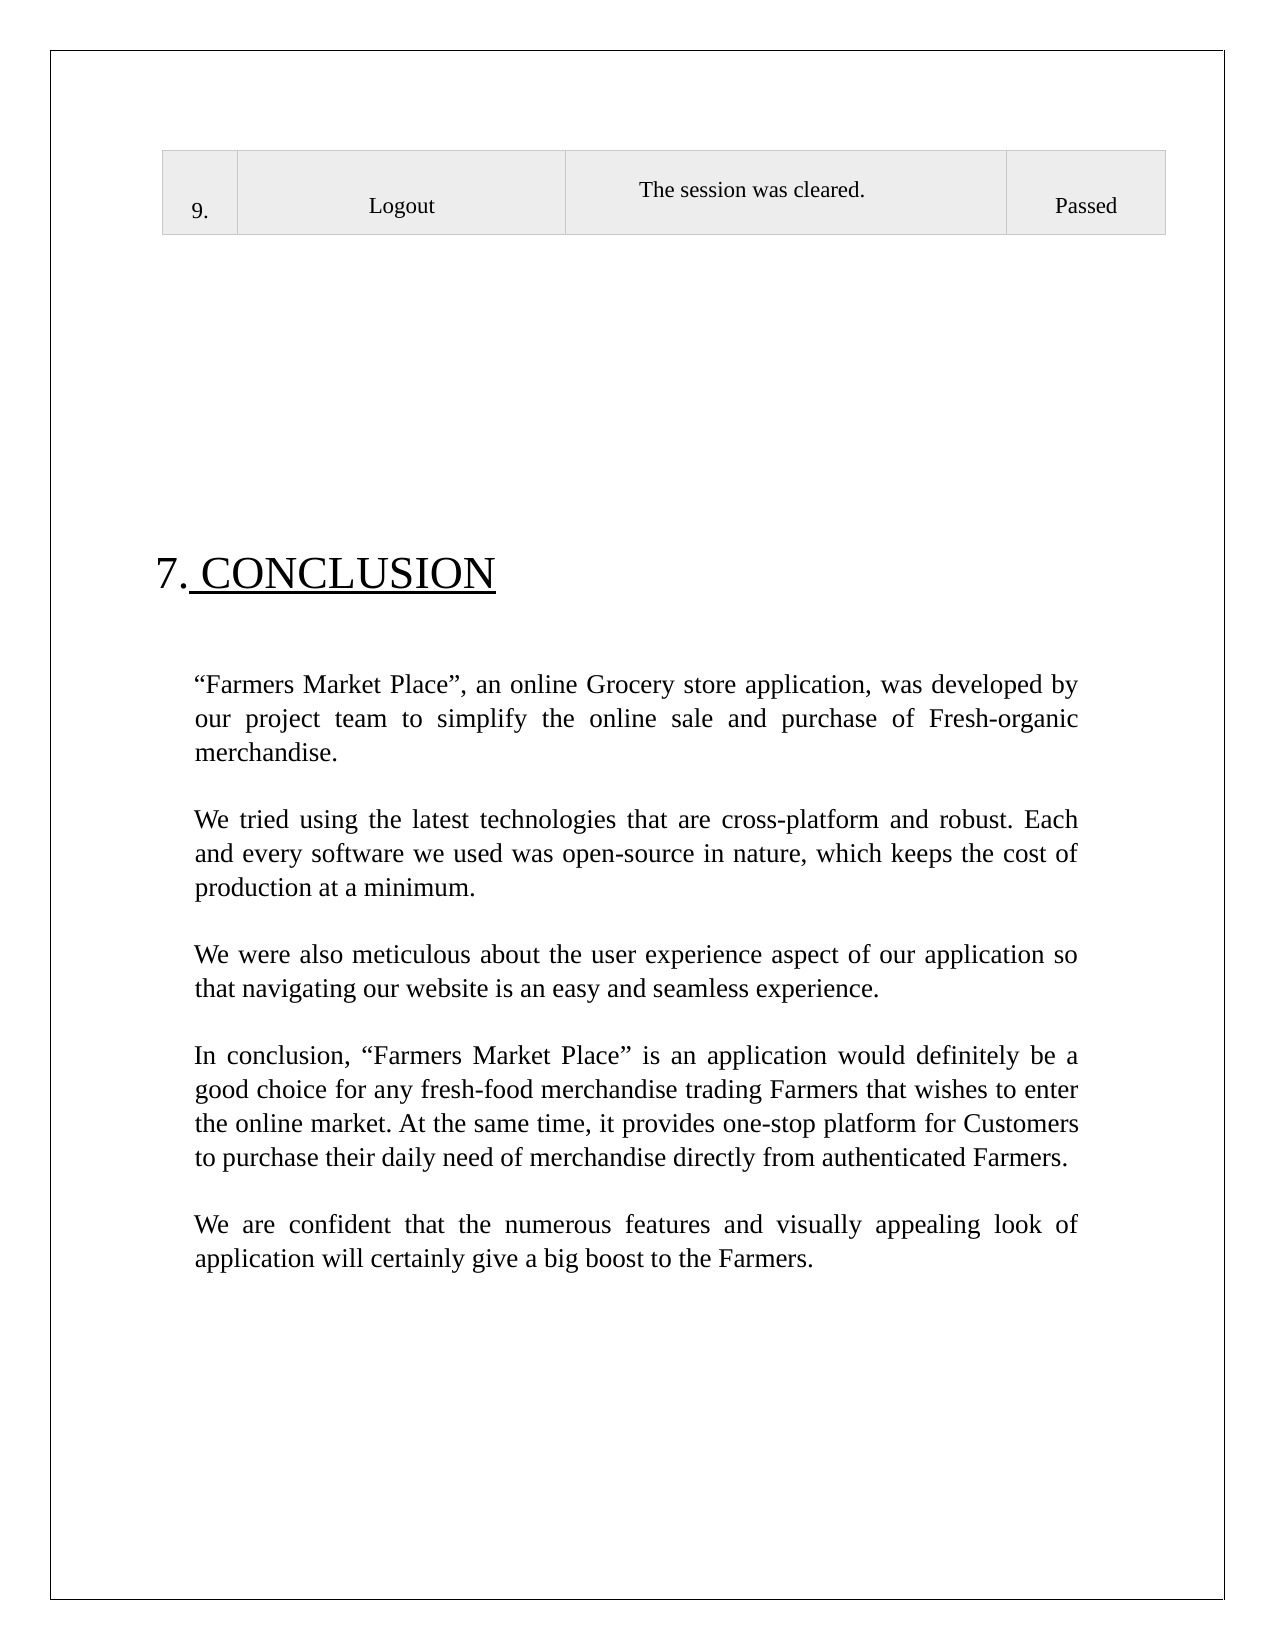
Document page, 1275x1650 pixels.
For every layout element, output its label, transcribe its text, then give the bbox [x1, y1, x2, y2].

table_cell 9. [163, 151, 237, 234]
subtitle 7. CONCLUSION [155, 545, 1169, 598]
text In conclusion, “Farmers Market Place” is an application would definitely be a good choice for any fresh-food merchandise trading Farmers that wishes to enter the online market. At the same time, it provides one-stop platform for Customers to purchase their daily need of merchandise directly from authenticated Farmers. [193, 1039, 1080, 1173]
text We are confident that the numerous features and visually appealing look of application will certainly give a big boost to the Farmers. [193, 1208, 1080, 1273]
text “Farmers Market Place”, an online Grocery store application, was developed by our project team to simplify the online sale and purchase of Fresh-organic merchandise. [193, 668, 1080, 768]
table_cell Passed [1007, 151, 1165, 234]
table_cell The session was cleared. [566, 151, 1006, 234]
text We were also meticulous about the user experience aspect of our application so that navigating our website is an easy and seamless experience. [193, 938, 1080, 1003]
table_cell Logout [238, 151, 565, 234]
text We tried using the latest technologies that are cross-platform and robust. Each and every software we used was open-source in nature, which keeps the cost of production at a minimum. [193, 803, 1080, 903]
